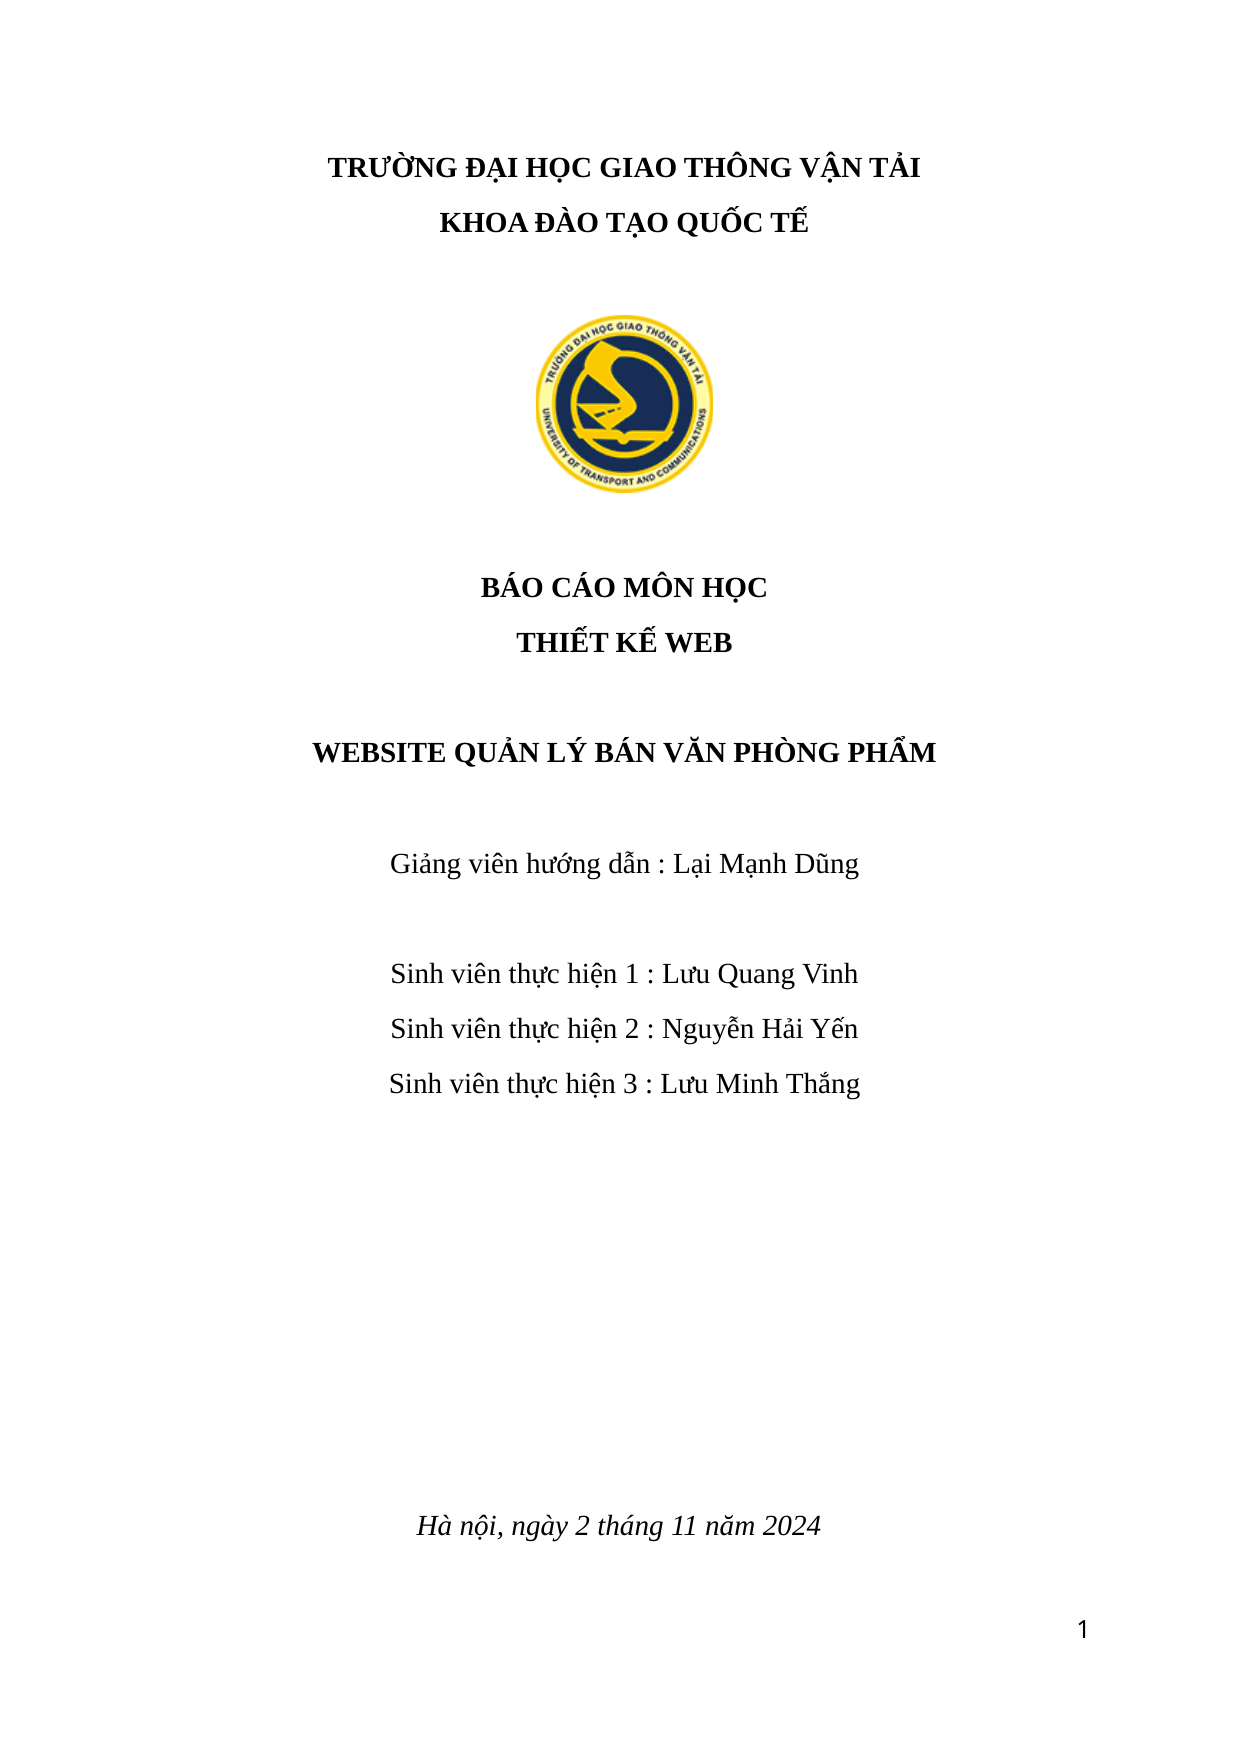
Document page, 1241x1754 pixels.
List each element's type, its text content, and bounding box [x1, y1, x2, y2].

text Sinh viên thực hiện 3 : Lưu Minh Thắng [0, 1067, 1174, 1100]
text WEBSITE QUẢN LÝ BÁN VĂN PHÒNG PHẨM [0, 735, 1174, 769]
text THIẾT KẾ WEB [0, 625, 1174, 658]
text Sinh viên thực hiện 2 : Nguyễn Hải Yến [0, 1011, 1174, 1045]
text Giảng viên hướng dẫn : Lại Mạnh Dũng [0, 846, 1174, 879]
text Hà nội, ngày 2 tháng 11 năm 2024 [150, 1508, 1090, 1542]
text TRƯỜNG ĐẠI HỌC GIAO THÔNG VẬN TẢI [0, 150, 1174, 183]
text KHOA ĐÀO TẠO QUỐC TẾ [0, 205, 1174, 239]
text BÁO CÁO MÔN HỌC [0, 570, 1174, 603]
picture [535, 315, 713, 493]
text Sinh viên thực hiện 1 : Lưu Quang Vinh [0, 956, 1174, 990]
